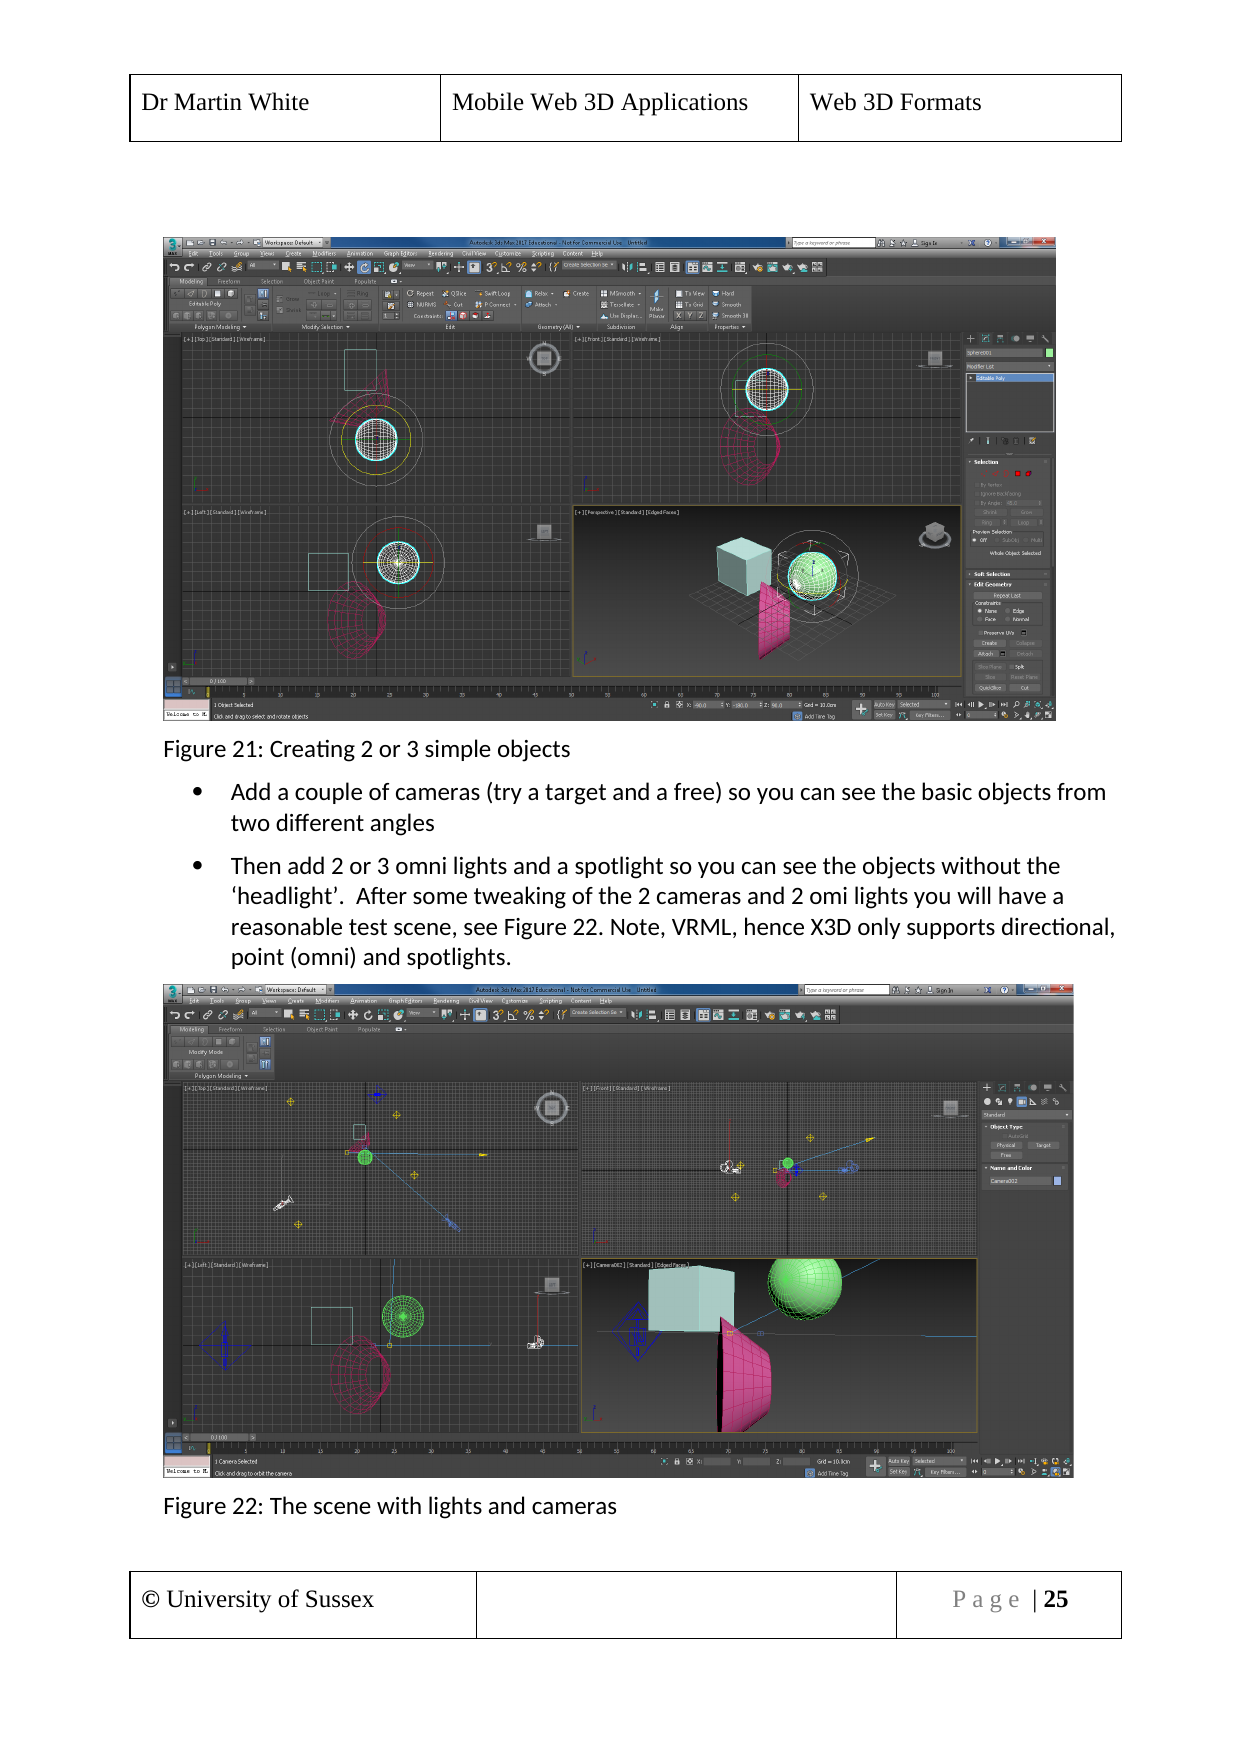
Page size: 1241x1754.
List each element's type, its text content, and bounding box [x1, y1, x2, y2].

text Figure 21: Creating 2 or 3 simple objects [118, 733, 1122, 764]
text Figure 22: The scene with lights and cameras [118, 1490, 1122, 1521]
list Add a couple of cameras (try a target and a free) so you can see the basic objects from two different angles [193, 776, 1122, 837]
picture [163, 984, 1074, 1478]
picture [163, 237, 1056, 721]
list Then add 2 or 3 omni lights and a spotlight so you can see the objects without the ‘headlight’. After some tweaking of the 2 cameras and 2 omi lights you will have a reasonable test scene, see Figure 22. Note, VRML, hence X3D only supports directional, point (omni) and spotlights. [193, 850, 1122, 972]
